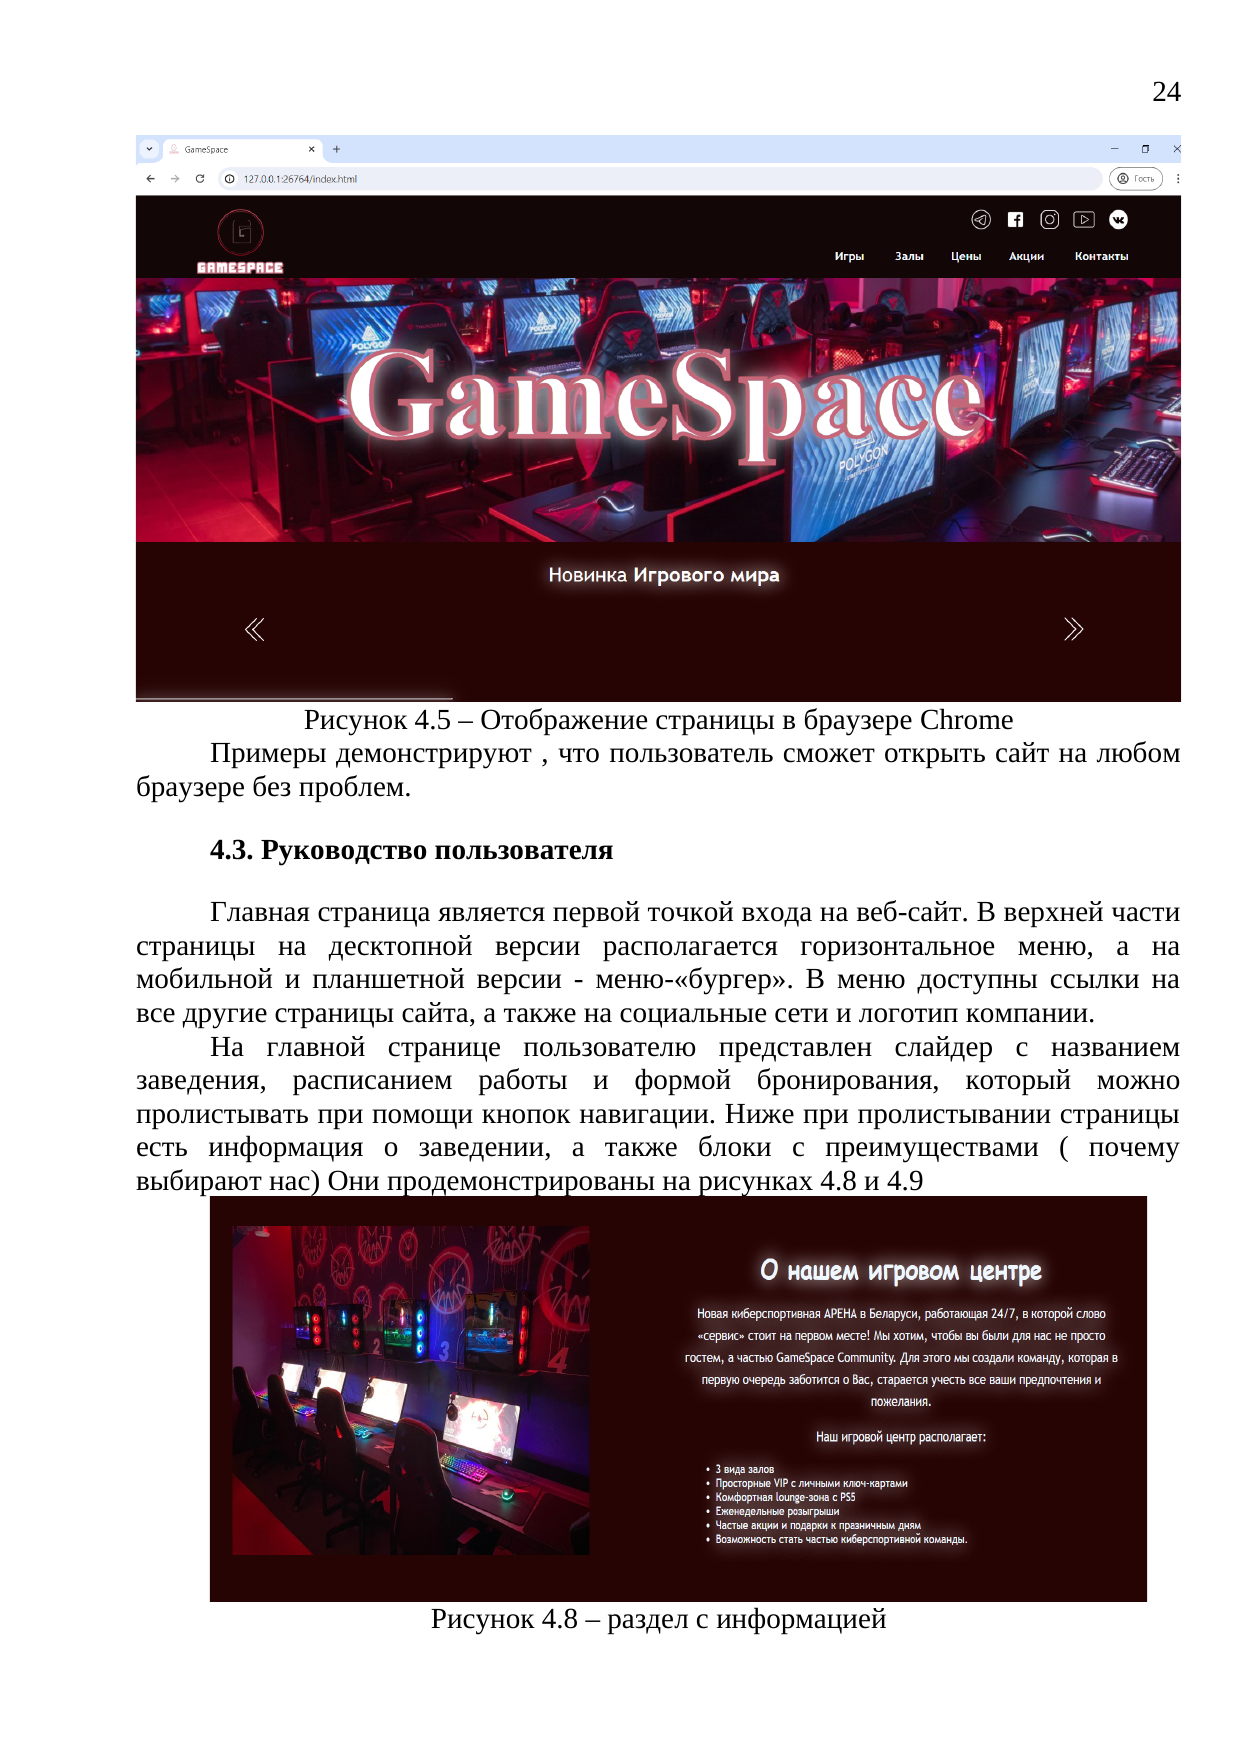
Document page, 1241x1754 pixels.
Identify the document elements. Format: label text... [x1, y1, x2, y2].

text Главная страница является первой точкой входа на веб-сайт. В верхней части страницы на десктопной версии располагается горизонтальное меню, а на мобильной и планшетной версии - меню-«бургер». В меню доступны ссылки на все другие страницы сайта, а также на социальные сети и логотип компании. [136, 894, 1181, 1029]
picture [135, 135, 1182, 702]
picture [209, 1196, 1148, 1602]
text Примеры демонстрируют , что пользователь сможет открыть сайт на любом браузере без проблем. [136, 736, 1181, 803]
text Рисунок 4.5 – Отображение страницы в браузере Chrome [136, 702, 1181, 736]
text Рисунок 4.8 – раздел с информацией [136, 1601, 1181, 1635]
text На главной странице пользователю представлен слайдер с названием заведения, расписанием работы и формой бронирования, который можно пролистывать при помощи кнопок навигации. Ниже при пролистывании страницы есть информация о заведении, а также блоки с преимуществами ( почему выбирают нас) Они продемонстрированы на рисунках 4.8 и 4.9 [136, 1029, 1181, 1196]
text 4.3. Руководство пользователя [136, 832, 1181, 865]
